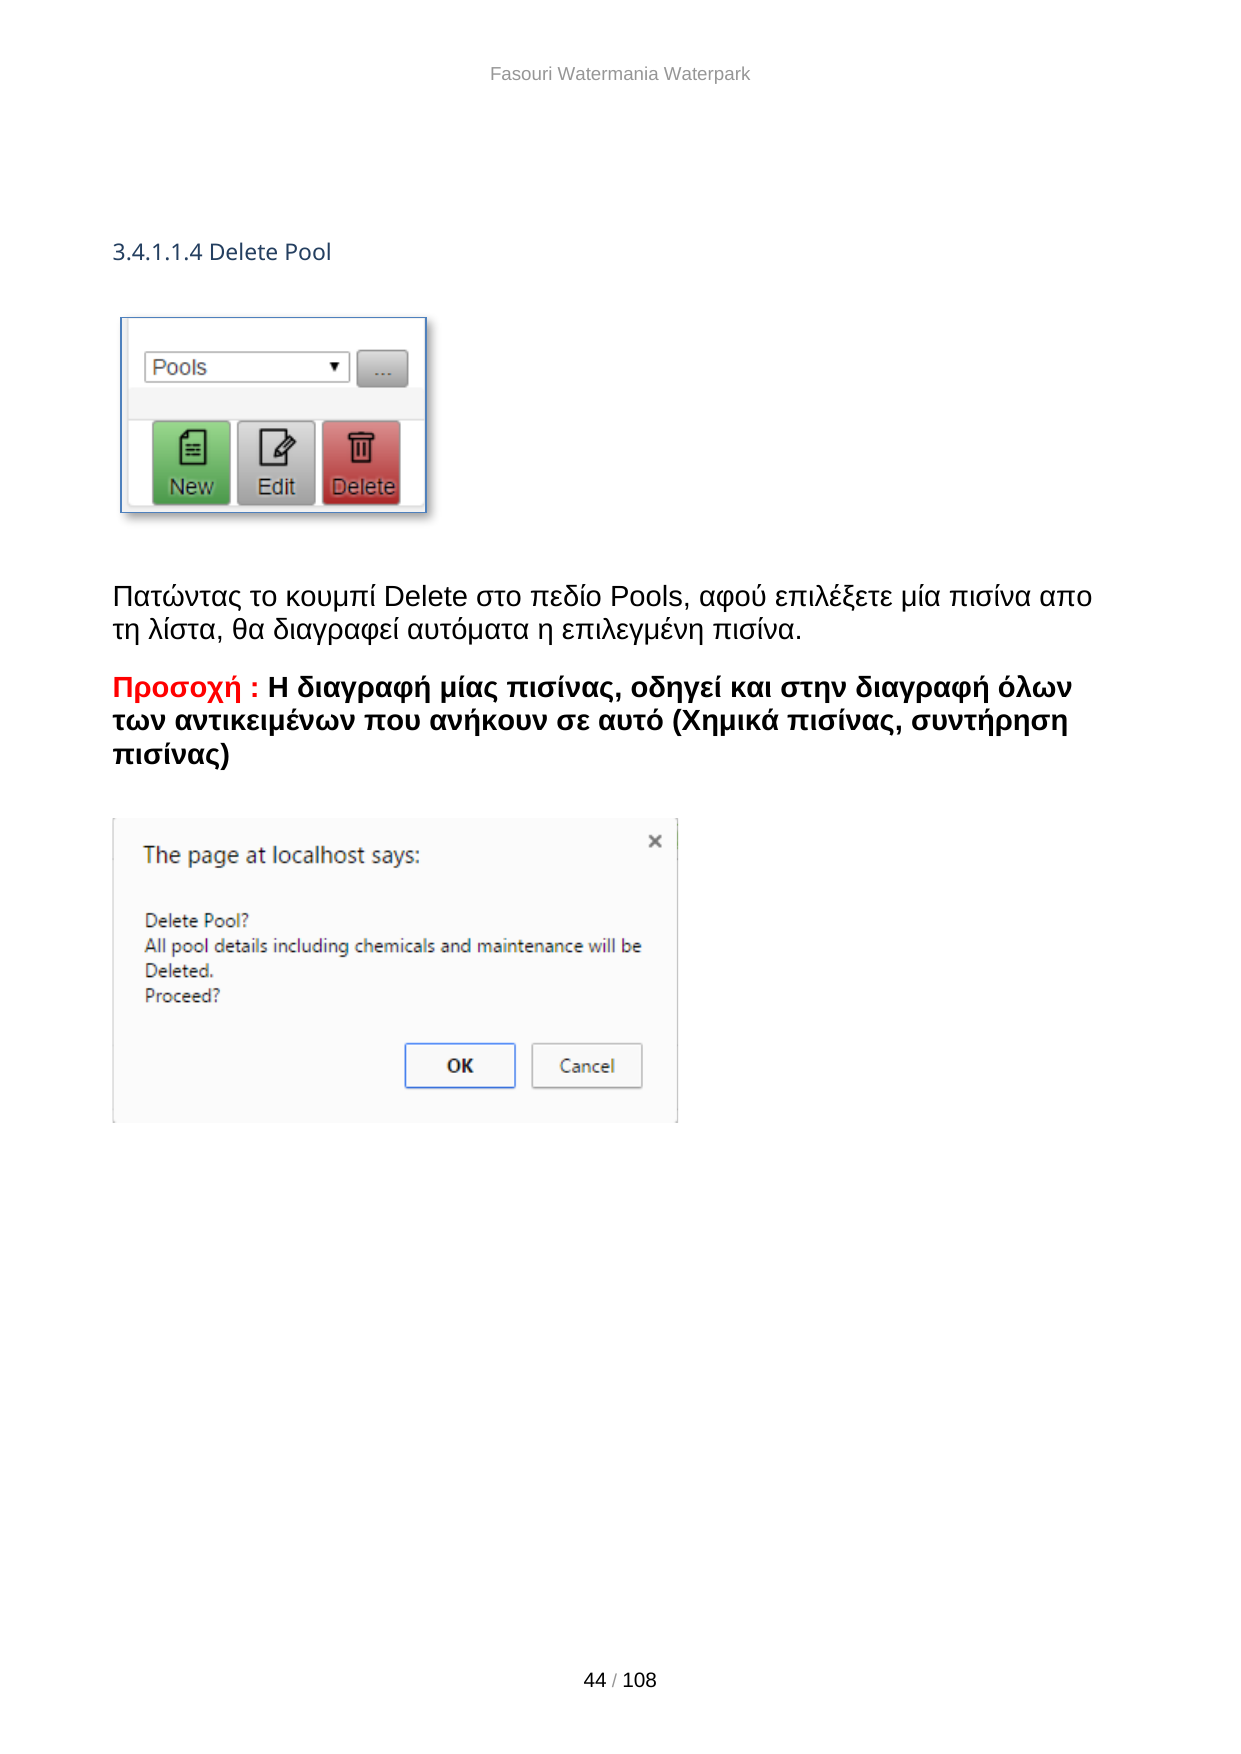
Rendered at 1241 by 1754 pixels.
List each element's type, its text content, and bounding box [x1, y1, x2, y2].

picture [122, 318, 425, 512]
text 3.4.1.1.4 Delete Pool [110, 234, 1130, 269]
text Πατώντας το κουμπί Delete στο πεδίο Pools, αφού επιλέξετε μία πισίνα απο τη λίστα, θα διαγραφεί αυτόματα η επιλεγμένη πισίνα. [112, 578, 1128, 646]
picture [112, 818, 679, 1123]
text Προσοχή : Η διαγραφή μίας πισίνας, οδηγεί και στην διαγραφή όλων των αντικειμένων που ανήκουν σε αυτό (Χημικά πισίνας, συντήρηση πισίνας) [112, 669, 1128, 770]
